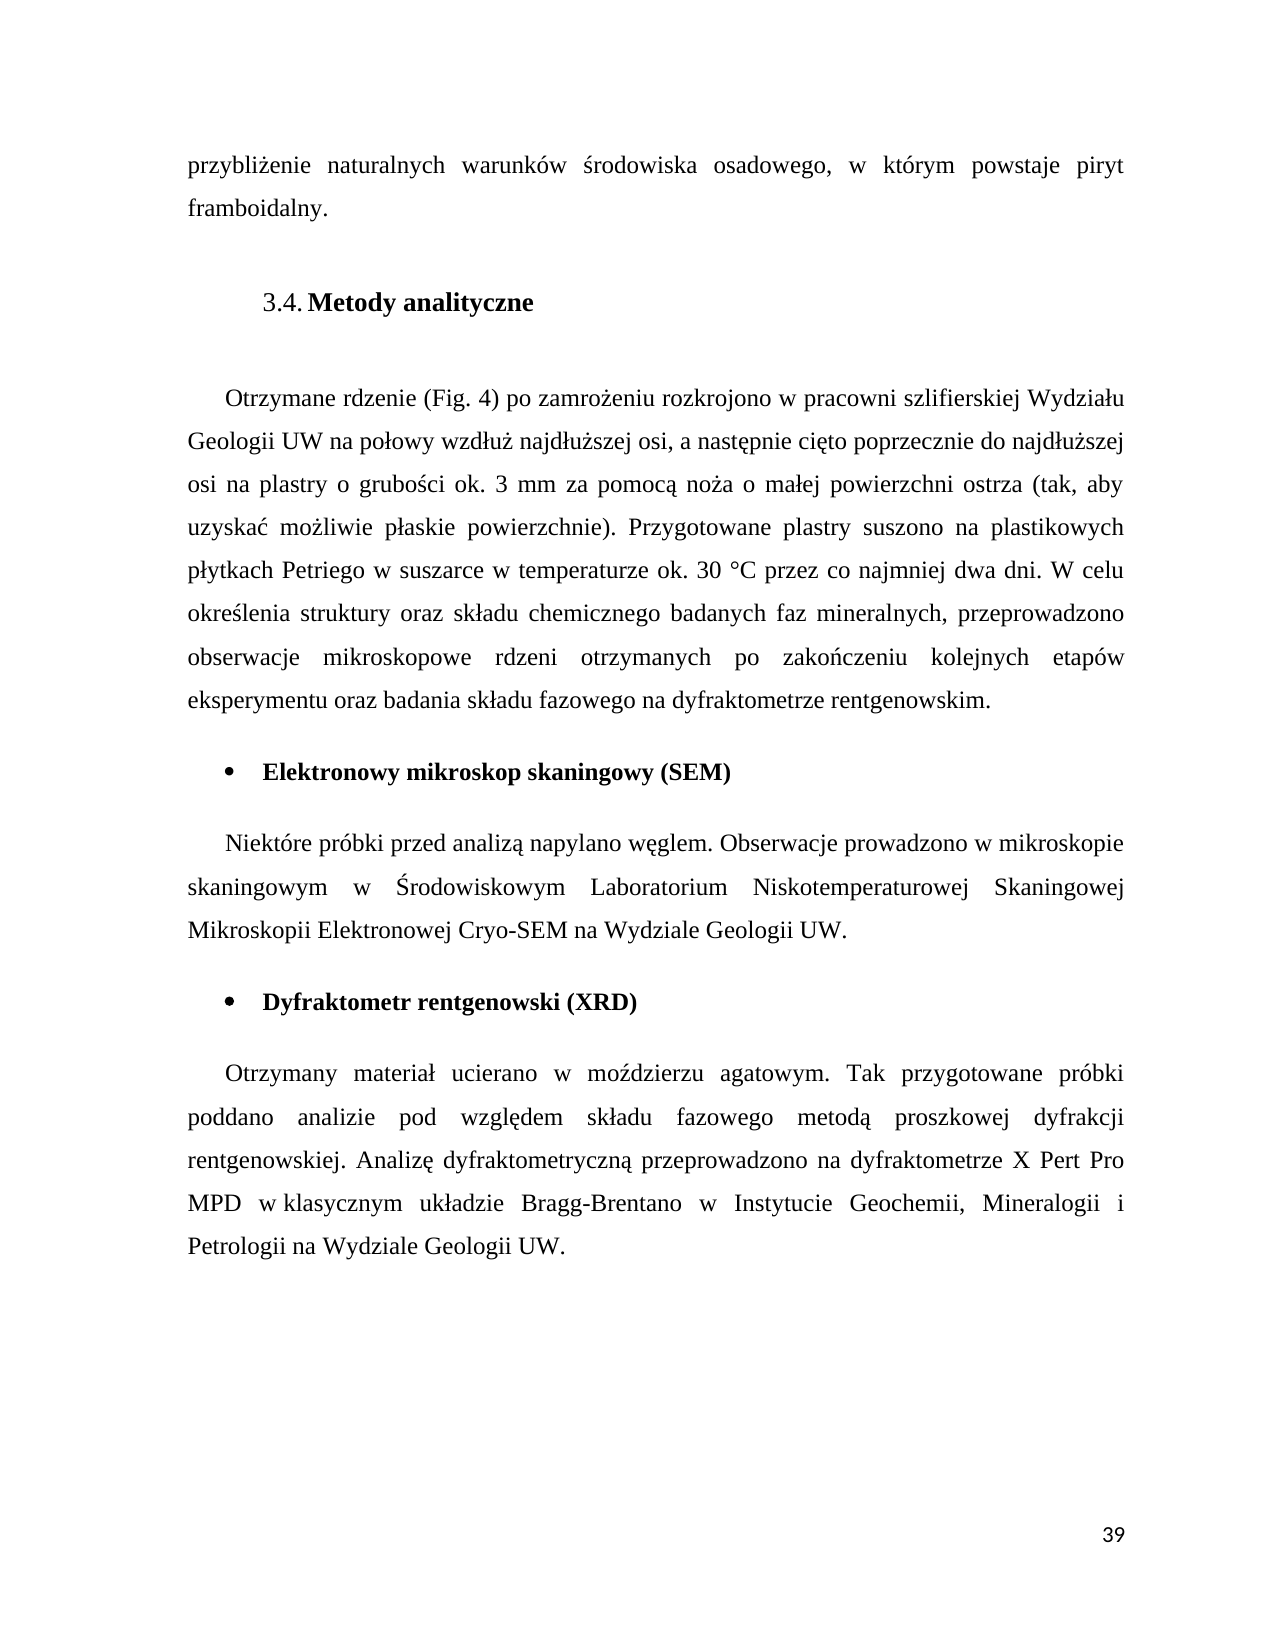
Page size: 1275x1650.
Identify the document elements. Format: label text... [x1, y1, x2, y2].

text Otrzymane rdzenie (Fig. 4) po zamrożeniu rozkrojono w pracowni szlifierskiej Wydziału Geologii UW na połowy wzdłuż najdłuższej osi, a następnie cięto poprzecznie do najdłuższej osi na plastry o grubości ok. 3 mm za pomocą noża o małej powierzchni ostrza (tak, aby uzyskać możliwie płaskie powierzchnie). Przygotowane plastry suszono na plastikowych płytkach Petriego w suszarce w temperaturze ok. 30 °C przez co najmniej dwa dni. W celu określenia struktury oraz składu chemicznego badanych faz mineralnych, przeprowadzono obserwacje mikroskopowe rdzeni otrzymanych po zakończeniu kolejnych etapów eksperymentu oraz badania składu fazowego na dyfraktometrze rentgenowskim. [187, 383, 1125, 713]
list Elektronowy mikroskop skaningowy (SEM) [225, 757, 1125, 785]
text Niektóre próbki przed analizą napylano węglem. Obserwacje prowadzono w mikroskopie skaningowym w Środowiskowym Laboratorium Niskotemperaturowej Skaningowej Mikroskopii Elektronowej Cryo-SEM na Wydziale Geologii UW. [187, 828, 1125, 943]
text Otrzymany materiał ucierano w moździerzu agatowym. Tak przygotowane próbki poddano analizie pod względem składu fazowego metodą proszkowej dyfrakcji rentgenowskiej. Analizę dyfraktometryczną przeprowadzono na dyfraktometrze X Pert Pro MPD w klasycznym układzie Bragg-Brentano w Instytucie Geochemii, Mineralogii i Petrologii na Wydziale Geologii UW. [187, 1058, 1125, 1260]
list Dyfraktometr rentgenowski (XRD) [225, 987, 1125, 1015]
subtitle Metody analityczne [262, 286, 1125, 317]
